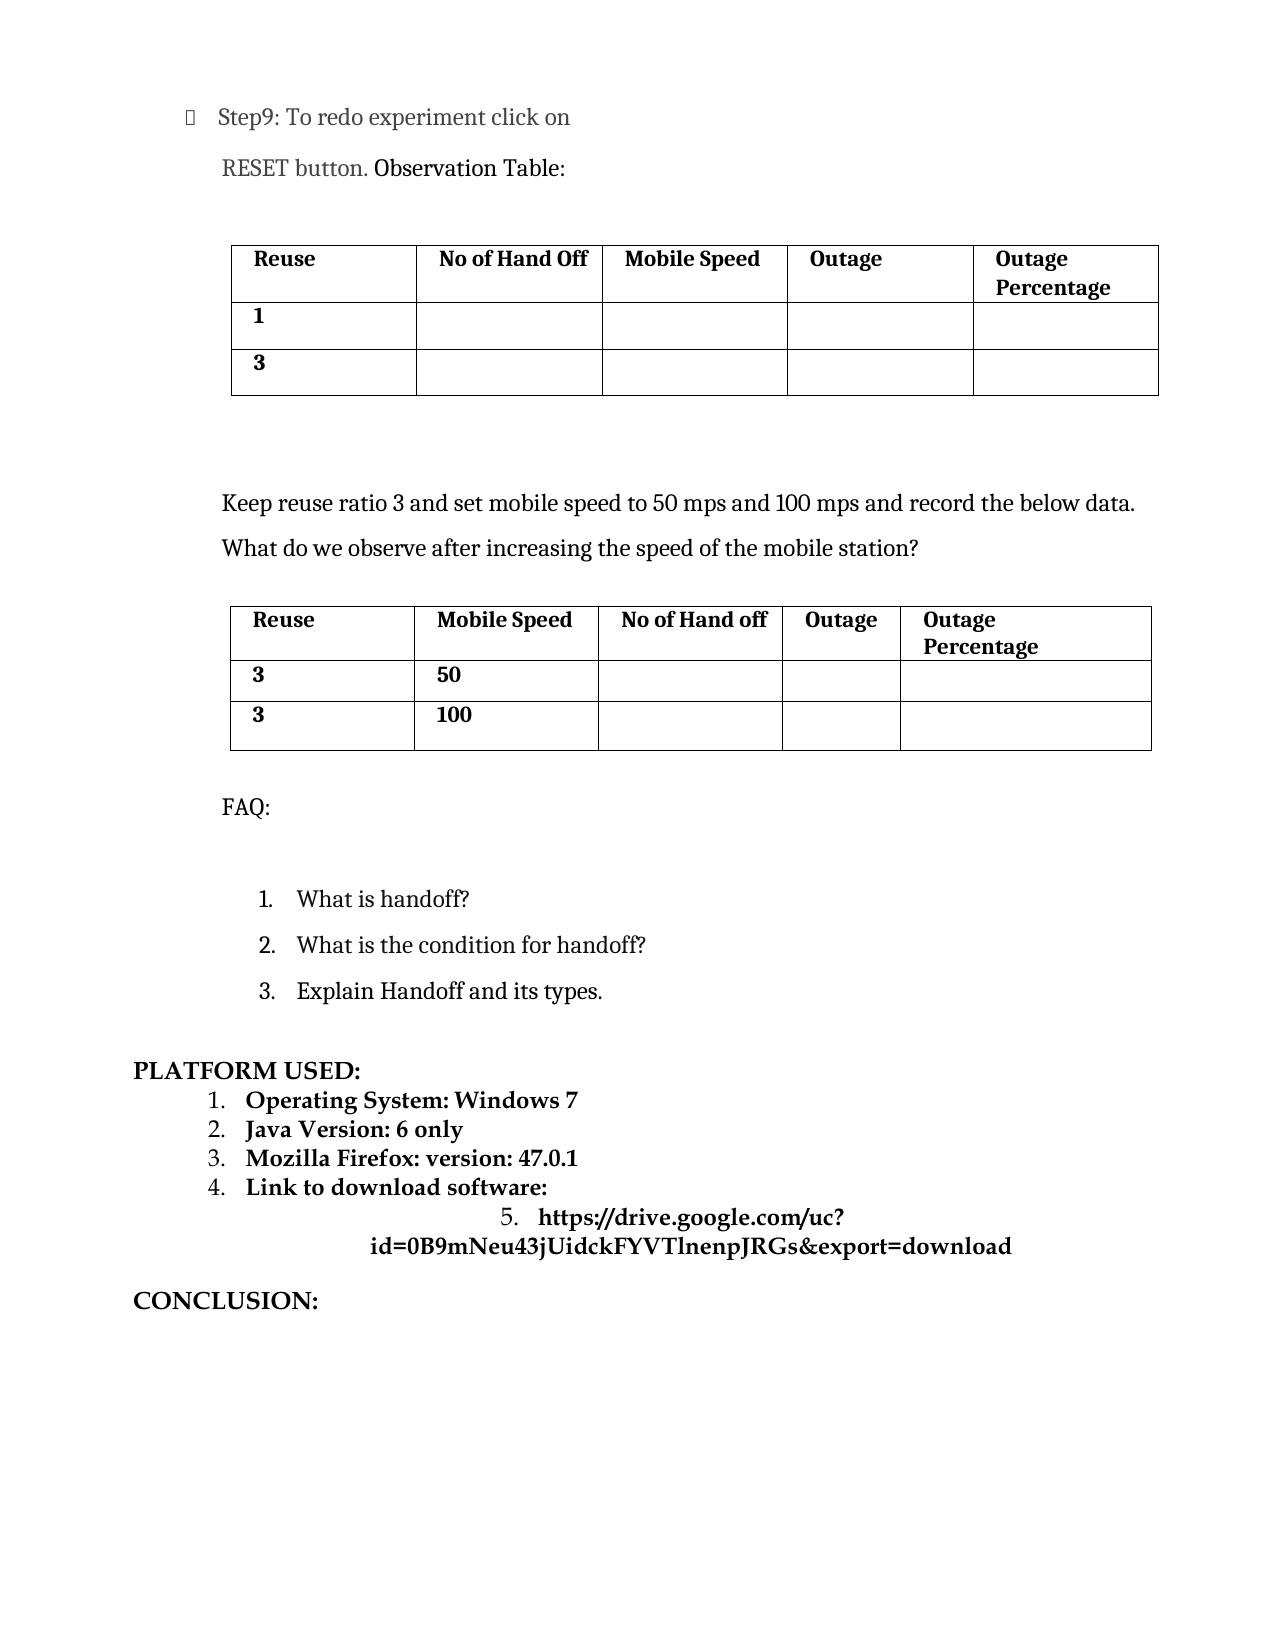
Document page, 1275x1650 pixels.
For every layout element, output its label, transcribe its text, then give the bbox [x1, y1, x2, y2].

table_cell [788, 303, 973, 349]
table_header No of Hand Off [417, 246, 602, 302]
table_header Mobile Speed [415, 607, 598, 660]
table_cell 1 [232, 303, 416, 349]
text Keep reuse ratio 3 and set mobile speed to 50 mps and 100 mps and record the below data. What do we observe after increasing the speed of the mobile station? [221, 488, 1137, 563]
table_header Mobile Speed [603, 246, 787, 302]
table_cell [901, 661, 1151, 701]
table_header No of Hand off [599, 607, 782, 660]
table_cell [901, 702, 1151, 750]
table_header Outage [783, 607, 900, 660]
table_cell [603, 350, 787, 395]
subtitle PLATFORM USED: [133, 1056, 1137, 1087]
list Link to download software: [208, 1173, 1137, 1202]
table_cell [783, 661, 900, 701]
list Operating System: Windows 7 [208, 1087, 1137, 1115]
subtitle CONCLUSION: [133, 1286, 1137, 1316]
table_cell 3 [231, 661, 414, 701]
list Step9: To redo experiment click on RESET button. Observation Table: [184, 95, 604, 183]
table_header Outage Percentage [901, 607, 1151, 660]
table_header Outage Percentage [974, 246, 1158, 302]
table_cell [599, 702, 782, 750]
list Mozilla Firefox: version: 47.0.1 [208, 1144, 1137, 1173]
table_cell [417, 303, 602, 349]
list Explain Handoff and its types. [259, 977, 1137, 1006]
table_cell 3 [231, 702, 414, 750]
table_cell [783, 702, 900, 750]
list https://drive.google.com/uc?id=0B9mNeu43jUidckFYVTlnenpJRGs&export=download [208, 1202, 1137, 1261]
table_header Reuse [231, 607, 414, 660]
table_cell [788, 350, 973, 395]
table_cell [603, 303, 787, 349]
text FAQ: [221, 793, 1137, 822]
list Java Version: 6 only [208, 1115, 1137, 1144]
list What is the condition for handoff? [259, 931, 1137, 959]
table_header Reuse [232, 246, 416, 302]
table_cell 50 [415, 661, 598, 701]
table_cell [974, 350, 1158, 395]
list What is handoff? [259, 885, 1137, 913]
table_cell [974, 303, 1158, 349]
table_cell [417, 350, 602, 395]
table_cell [599, 661, 782, 701]
table_cell 3 [232, 350, 416, 395]
table_header Outage [788, 246, 973, 302]
table_cell 100 [415, 702, 598, 750]
